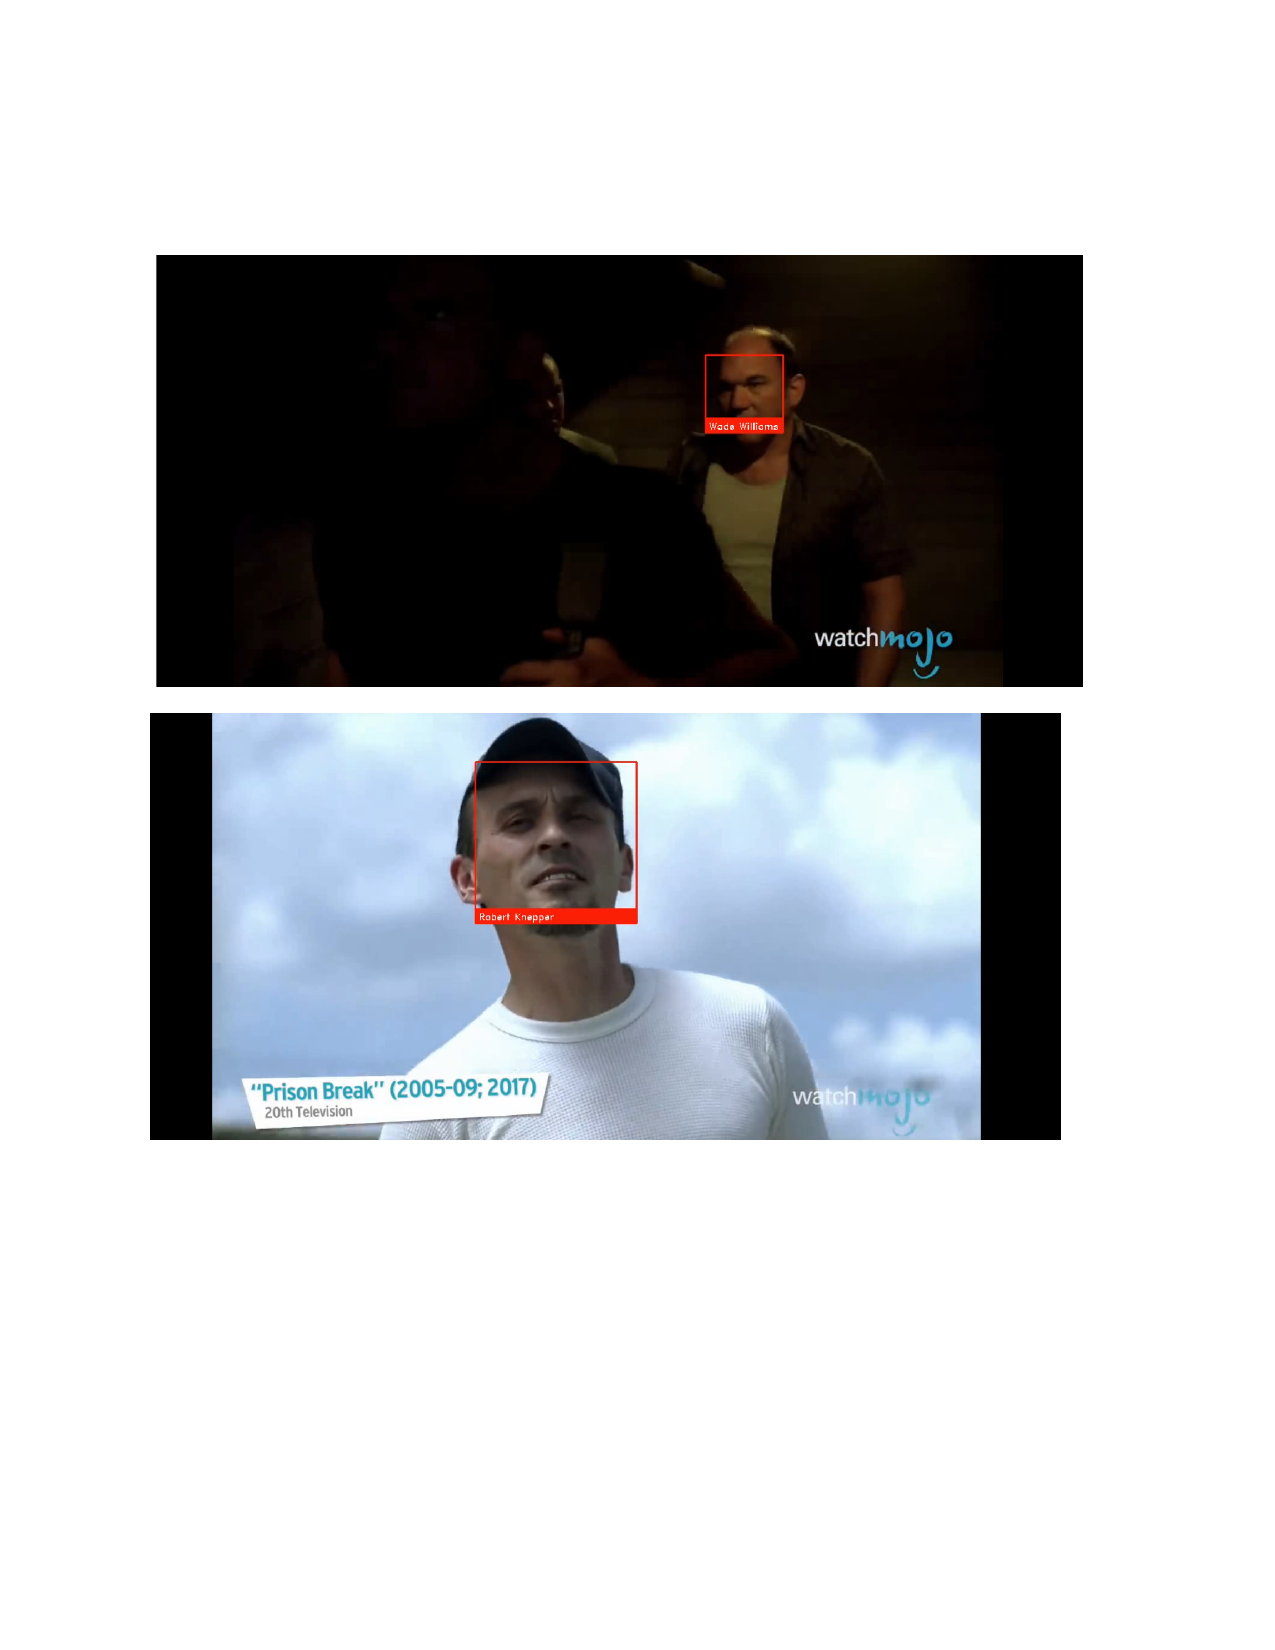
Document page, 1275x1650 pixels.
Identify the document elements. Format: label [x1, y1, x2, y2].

picture [156, 255, 1083, 687]
picture [150, 713, 1062, 1140]
